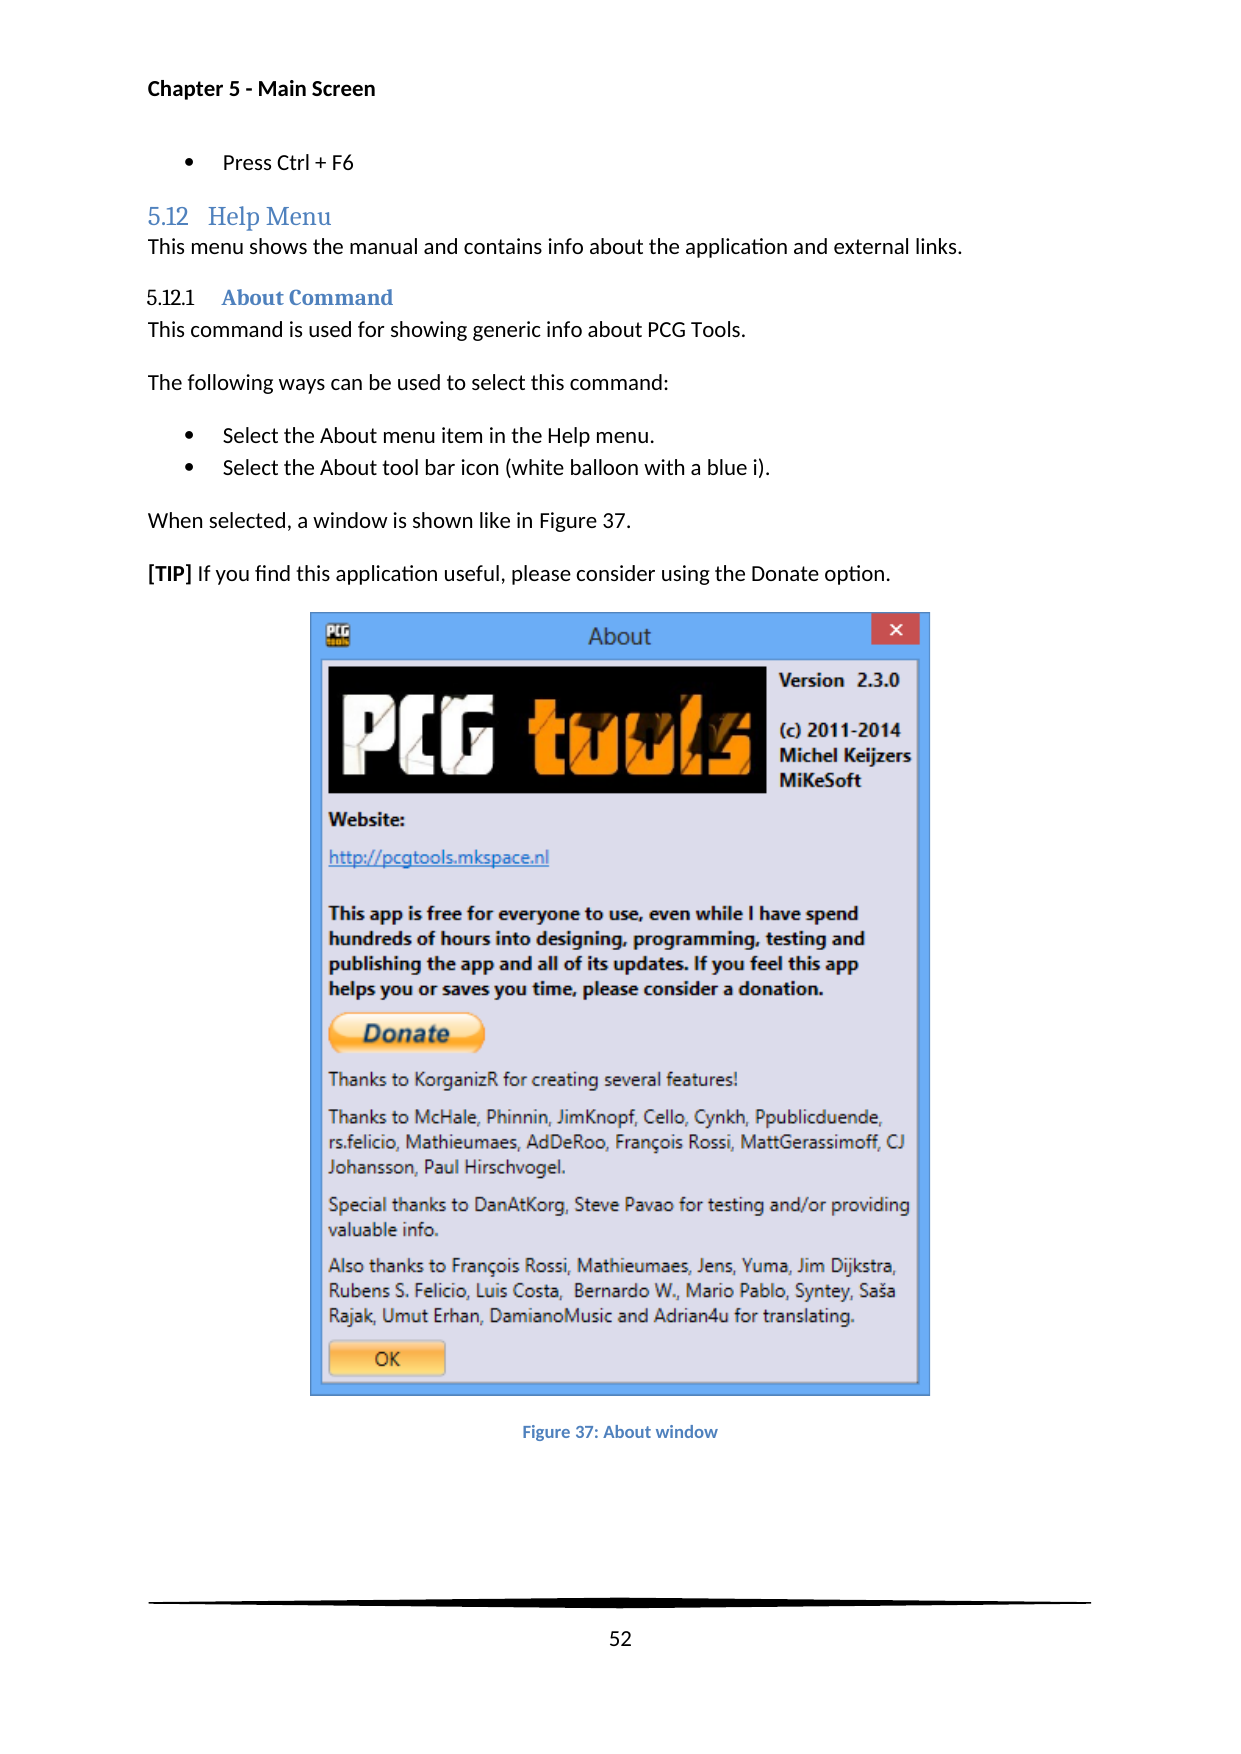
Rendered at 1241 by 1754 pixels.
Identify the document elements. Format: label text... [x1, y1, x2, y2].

list Press Ctrl + F6 [185, 148, 1093, 176]
text The following ways can be used to select this command: [148, 368, 1093, 396]
text This menu shows the manual and contains info about the application and external links. [148, 232, 1093, 260]
picture [310, 612, 931, 1396]
text This command is used for showing generic info about PCG Tools. [148, 315, 1093, 343]
subtitle About Command [146, 285, 1093, 311]
list Select the About tool bar icon (white balloon with a blue i). [185, 453, 1093, 481]
list Select the About menu item in the Help menu. [185, 421, 1093, 449]
subtitle Help Menu [148, 201, 1093, 232]
text [TIP] If you find this application useful, please consider using the Donate option. [148, 559, 1093, 587]
